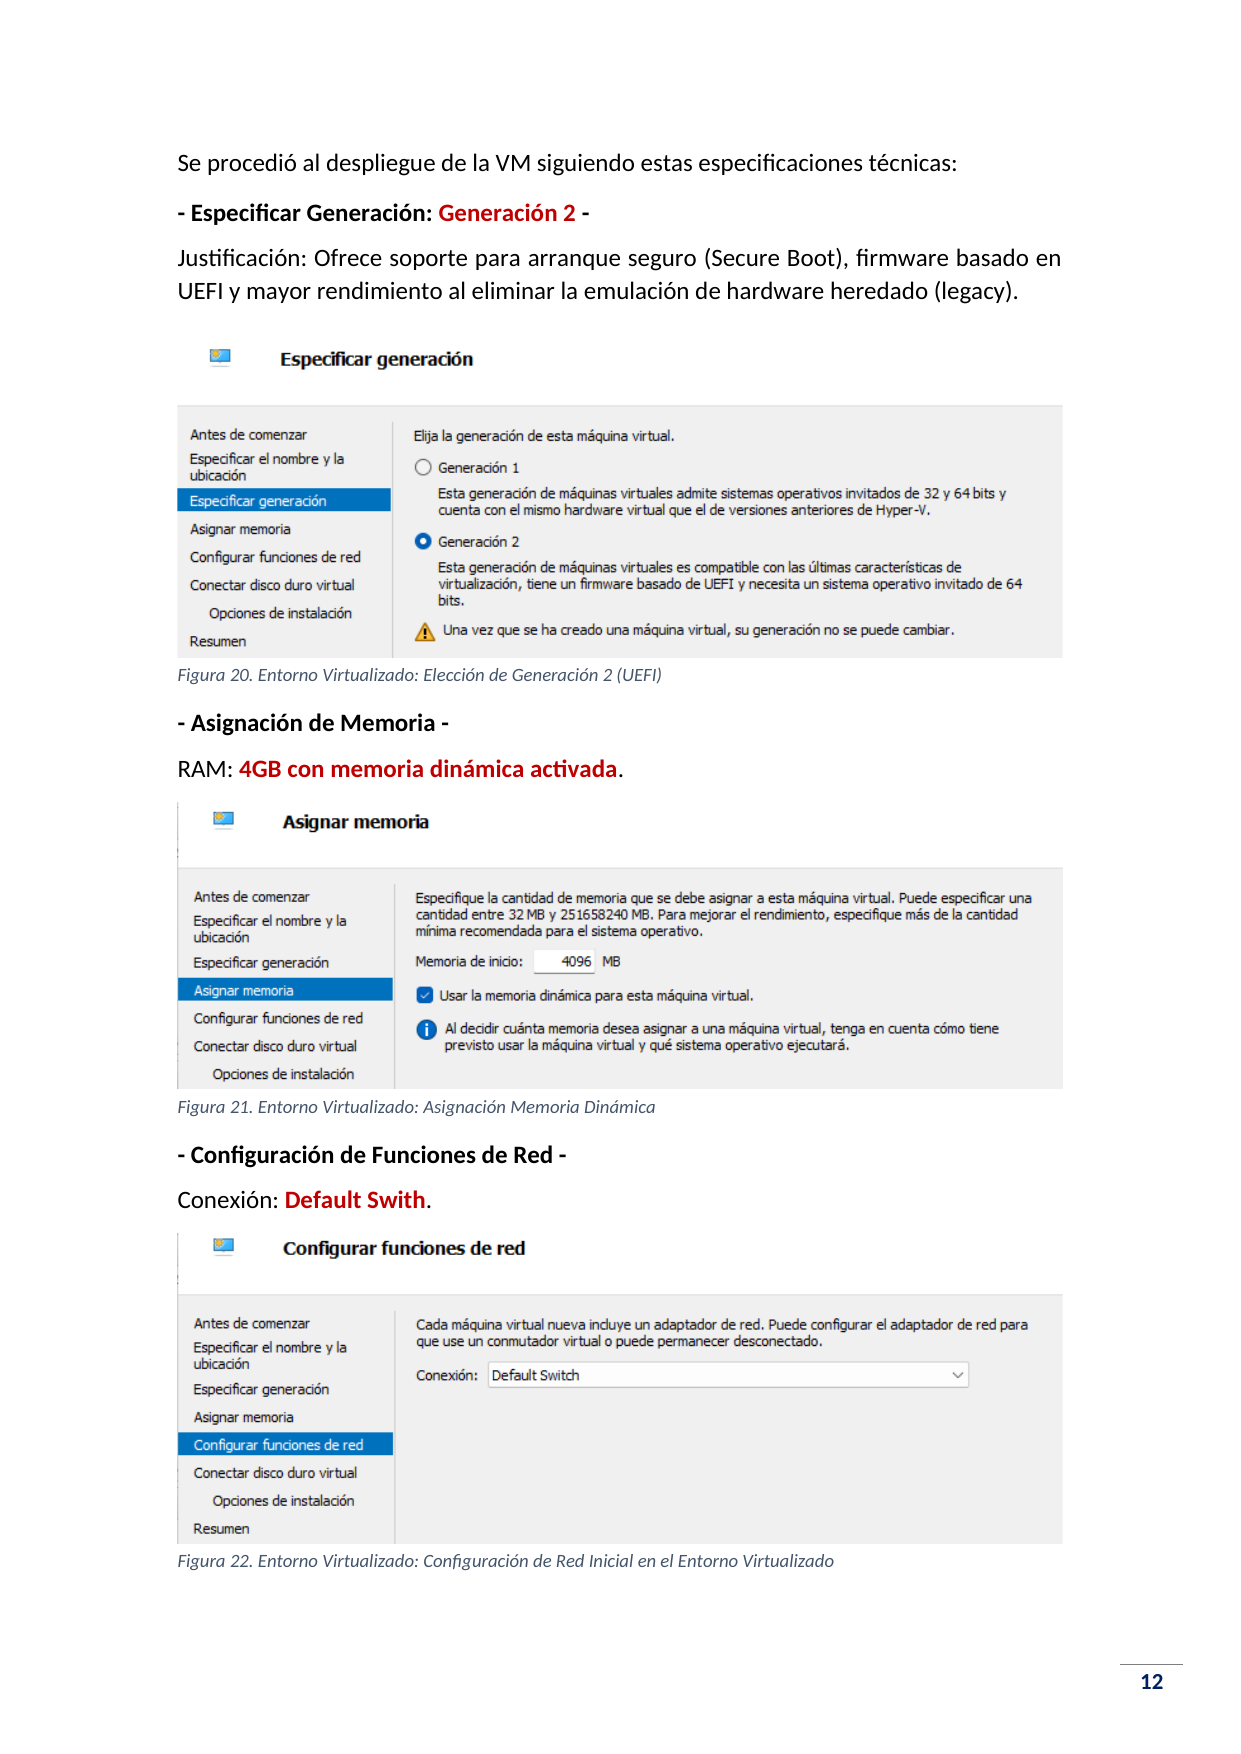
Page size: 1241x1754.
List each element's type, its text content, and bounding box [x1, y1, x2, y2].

text Justificación: Ofrece soporte para arranque seguro (Secure Boot), firmware basado en UEFI y mayor rendimiento al eliminar la emulación de hardware heredado (legacy). [177, 243, 1063, 306]
picture [177, 325, 1063, 658]
text RAM: 4GB con memoria dinámica activada. [177, 753, 1063, 783]
text - Configuración de Funciones de Red - [177, 1139, 1063, 1169]
picture [177, 802, 1063, 1089]
text Conexión: Default Swith. [177, 1184, 1063, 1215]
text - Especificar Generación: Generación 2 - [177, 197, 1063, 228]
picture [177, 1233, 1063, 1544]
text Se procedió al despliegue de la VM siguiendo estas especificaciones técnicas: [177, 148, 1063, 178]
text - Asignación de Memoria - [177, 707, 1063, 738]
